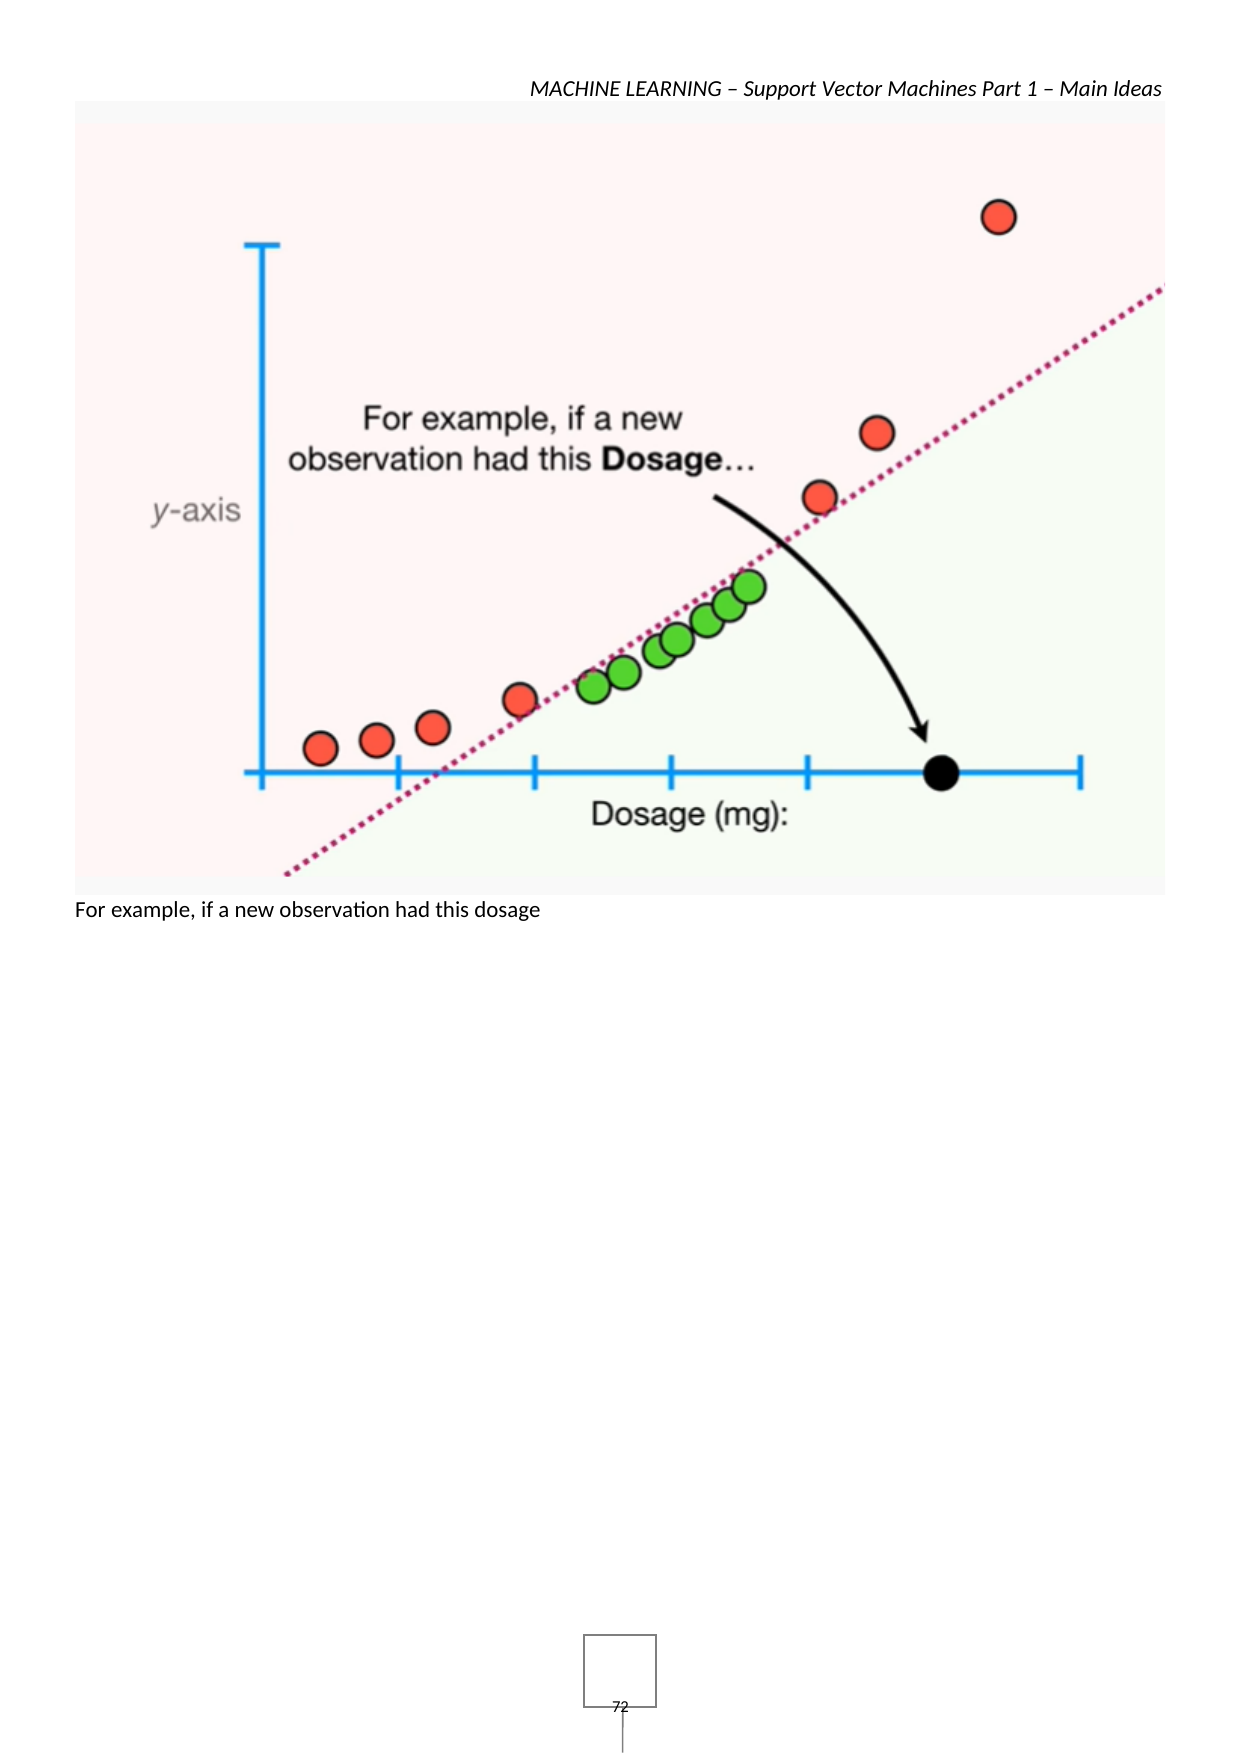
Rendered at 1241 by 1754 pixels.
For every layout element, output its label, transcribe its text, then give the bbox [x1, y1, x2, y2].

text For example, if a new observation had this dosage [75, 895, 1165, 923]
picture [75, 101, 1166, 895]
